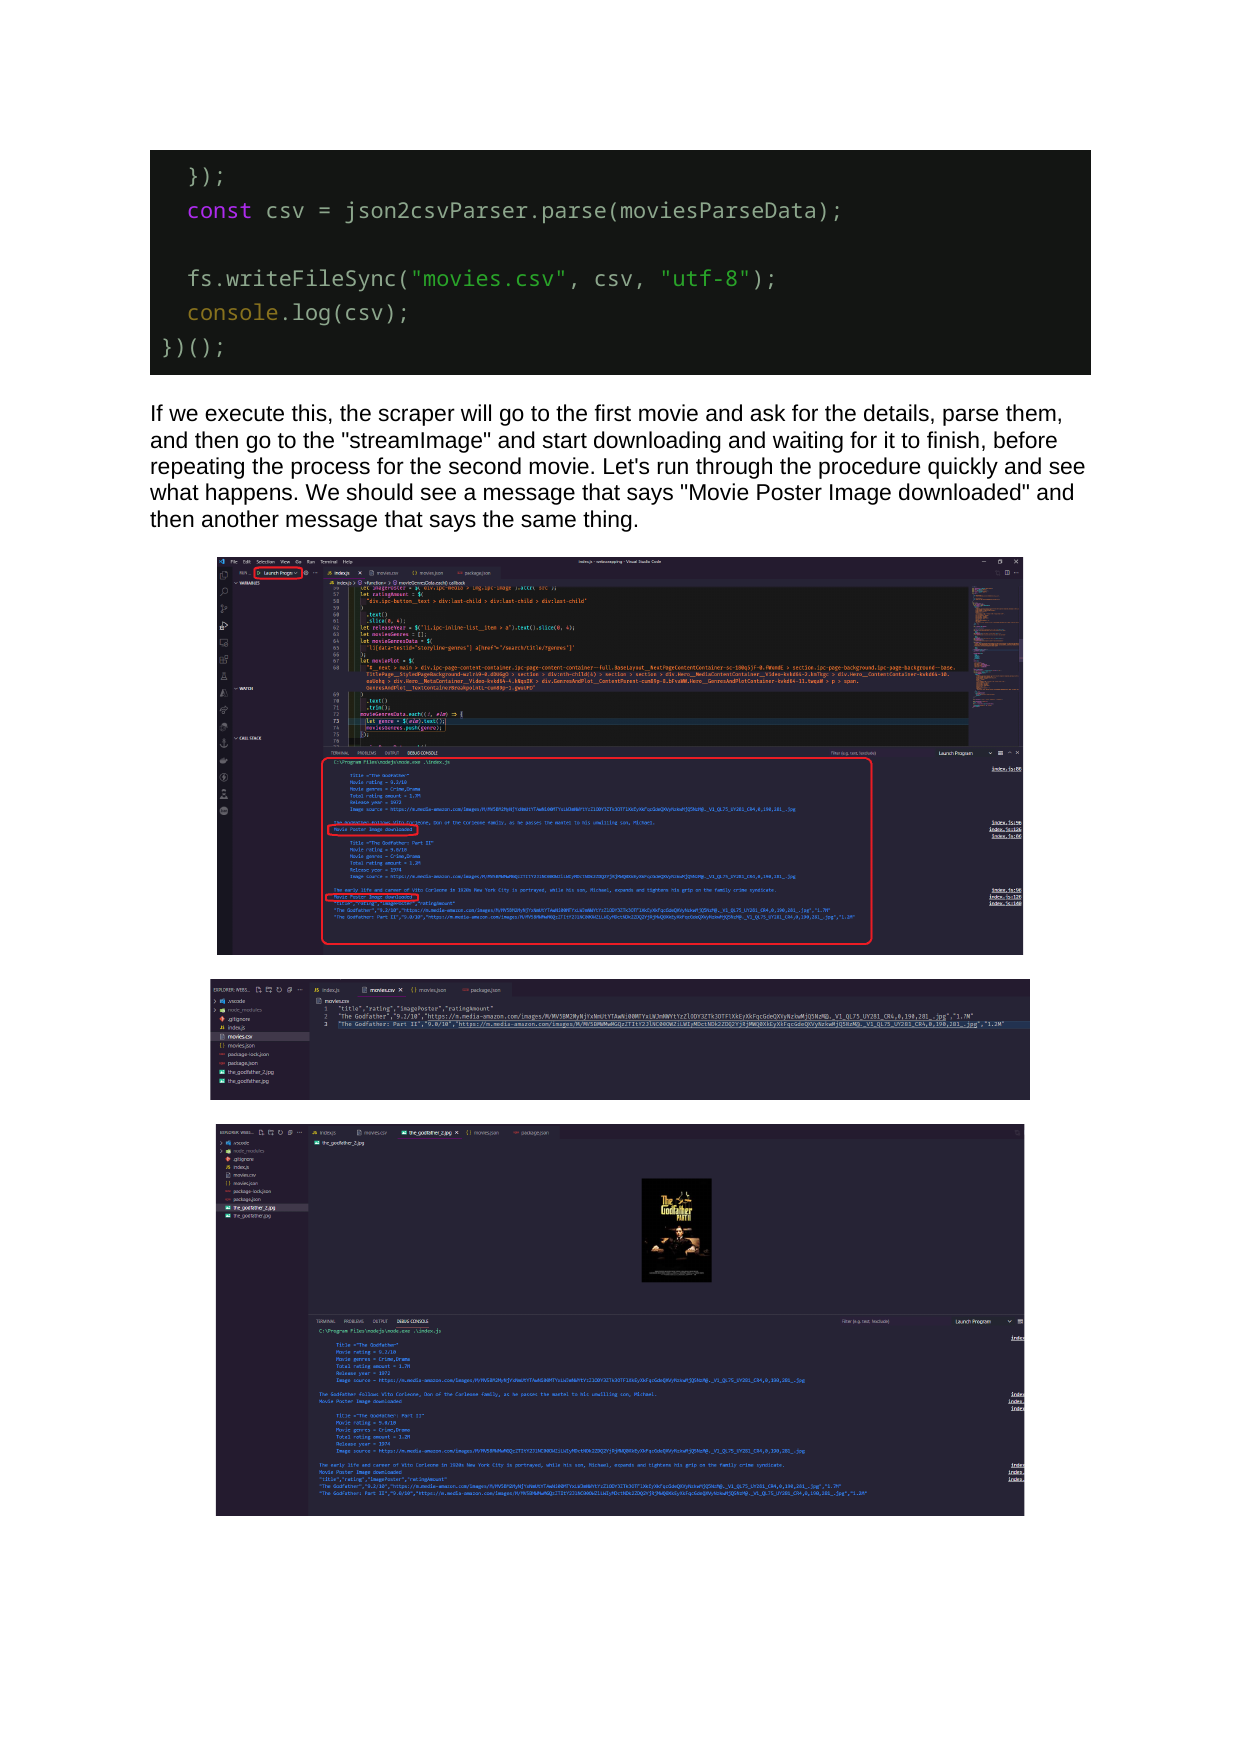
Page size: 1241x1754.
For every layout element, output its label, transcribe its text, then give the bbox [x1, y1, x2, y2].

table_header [150, 150, 1091, 375]
picture [210, 979, 1030, 1100]
picture [215, 1124, 1025, 1516]
picture [217, 557, 1024, 955]
text If we execute this, the scraper will go to the first movie and ask for the details, parse them, and then go to the "streamImage" and start downloading and waiting for it to finish, before repeating the process for the second movie. Let's run through the procedure quickly and see what happens. We should see a message that says "Movie Poster Image downloaded" and then another message that says the same thing. [150, 400, 1090, 532]
